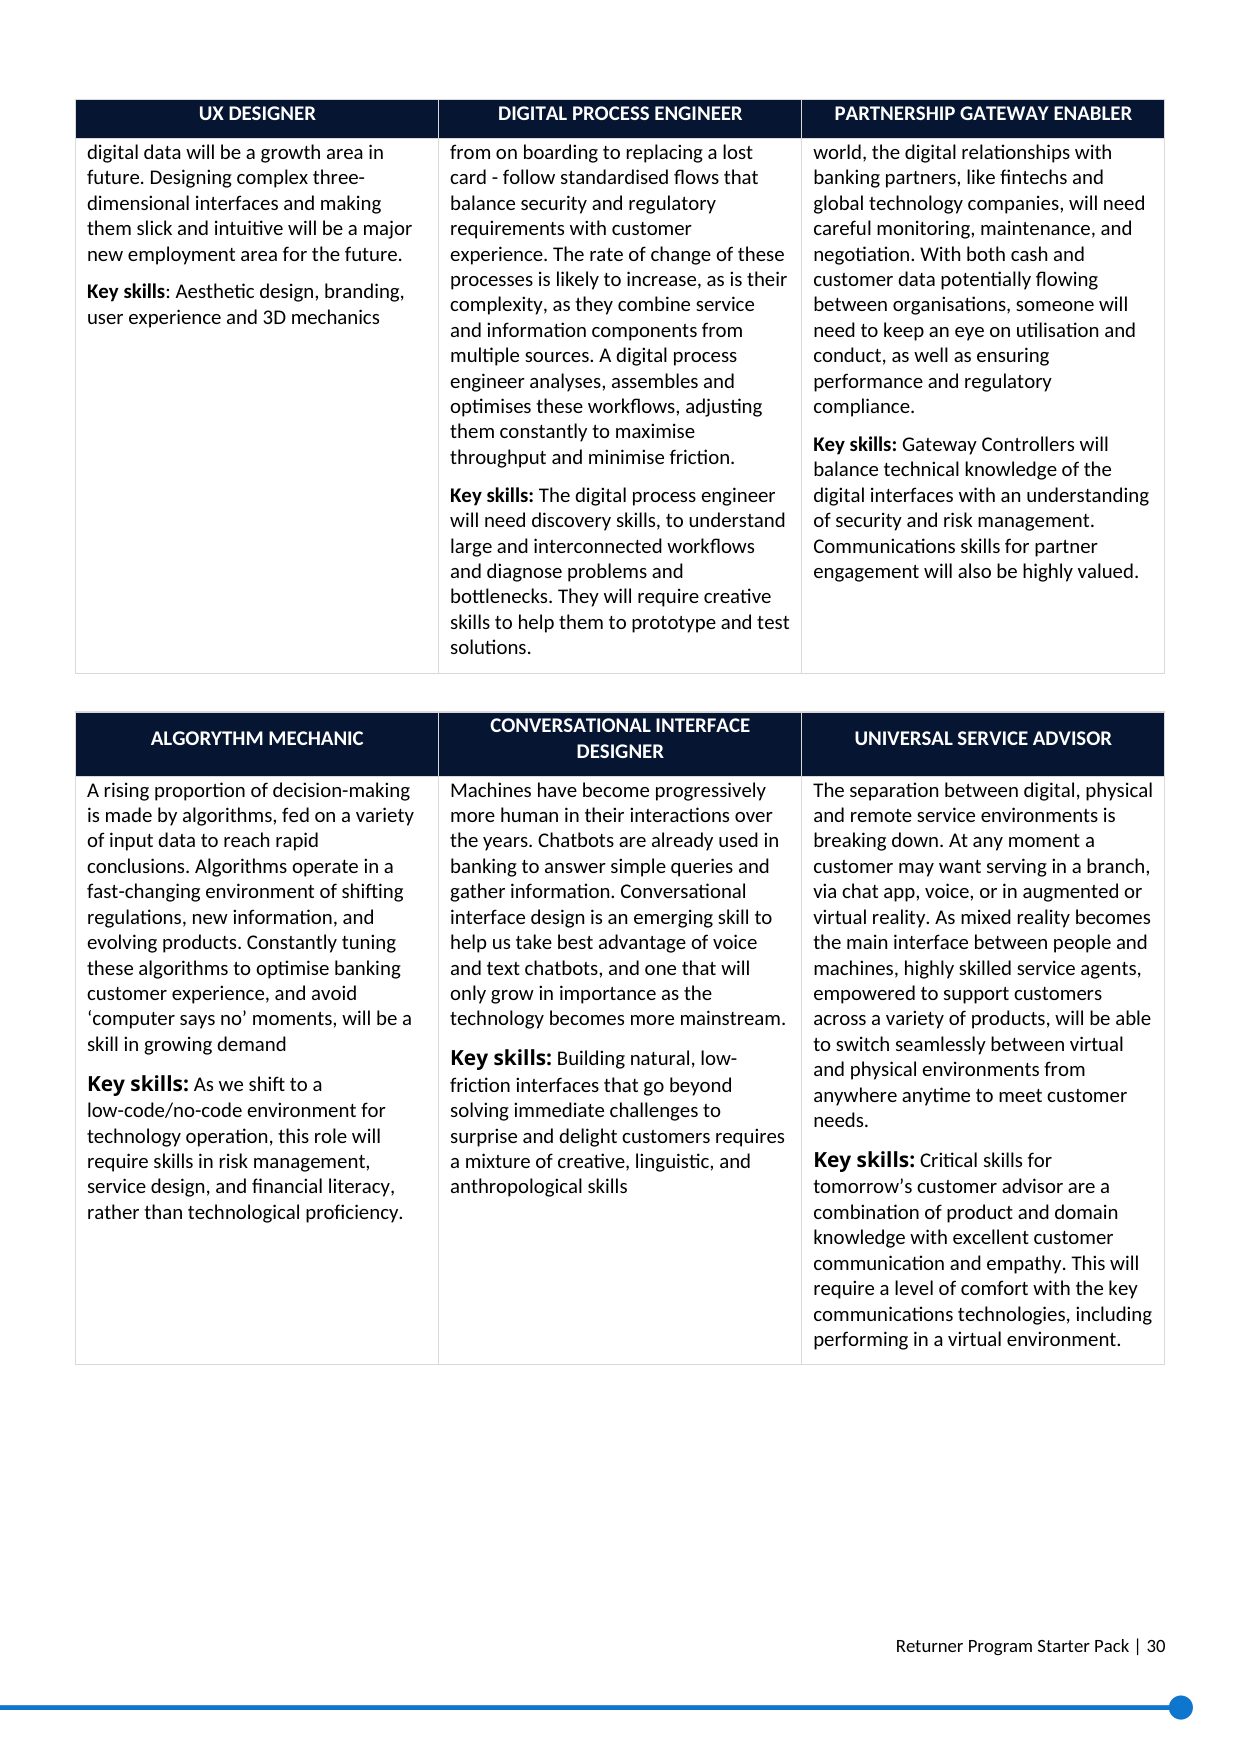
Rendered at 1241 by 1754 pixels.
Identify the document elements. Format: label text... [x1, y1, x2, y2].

table_header ALGORYTHM MECHANIC [76, 713, 438, 776]
table_cell The separation between digital, physical and remote service environments is breaking down. At any moment a customer may want serving in a branch, via chat app, voice, or in augmented or virtual reality. As mixed reality becomes the main interface between people and machines, highly skilled service agents, empowered to support customers across a variety of products, will be able to switch seamlessly between virtual and physical environments from anywhere anytime to meet customer needs. Key skills: Critical skills for tomorrow’s customer advisor are a combination of product and domain knowledge with excellent customer communication and empathy. This will require a level of comfort with the key communications technologies, including performing in a virtual environment. [802, 777, 1164, 1364]
table_header UNIVERSAL SERVICE ADVISOR [802, 713, 1164, 776]
table_header DIGITAL PROCESS ENGINEER [439, 100, 801, 138]
table_cell Machines have become progressively more human in their interactions over the years. Chatbots are already used in banking to answer simple queries and gather information. Conversational interface design is an emerging skill to help us take best advantage of voice and text chatbots, and one that will only grow in importance as the technology becomes more mainstream. Key skills: Building natural, low-friction interfaces that go beyond solving immediate challenges to surprise and delight customers requires a mixture of creative, linguistic, and anthropological skills [439, 777, 801, 1364]
table_cell A rising proportion of decision-making is made by algorithms, fed on a variety of input data to reach rapid conclusions. Algorithms operate in a fast-changing environment of shifting regulations, new information, and evolving products. Constantly tuning these algorithms to optimise banking customer experience, and avoid ‘computer says no’ moments, will be a skill in growing demand Key skills: As we shift to a low-code/no-code environment for technology operation, this role will require skills in risk management, service design, and financial literacy, rather than technological proficiency. [76, 777, 438, 1364]
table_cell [802, 139, 1164, 672]
table_header CONVERSATIONAL INTERFACE DESIGNER [439, 713, 801, 776]
table_header UX DESIGNER [76, 100, 438, 138]
picture [0, 1683, 1241, 1754]
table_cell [76, 139, 438, 672]
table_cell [439, 139, 801, 672]
table_header PARTNERSHIP GATEWAY ENABLER [802, 100, 1164, 138]
